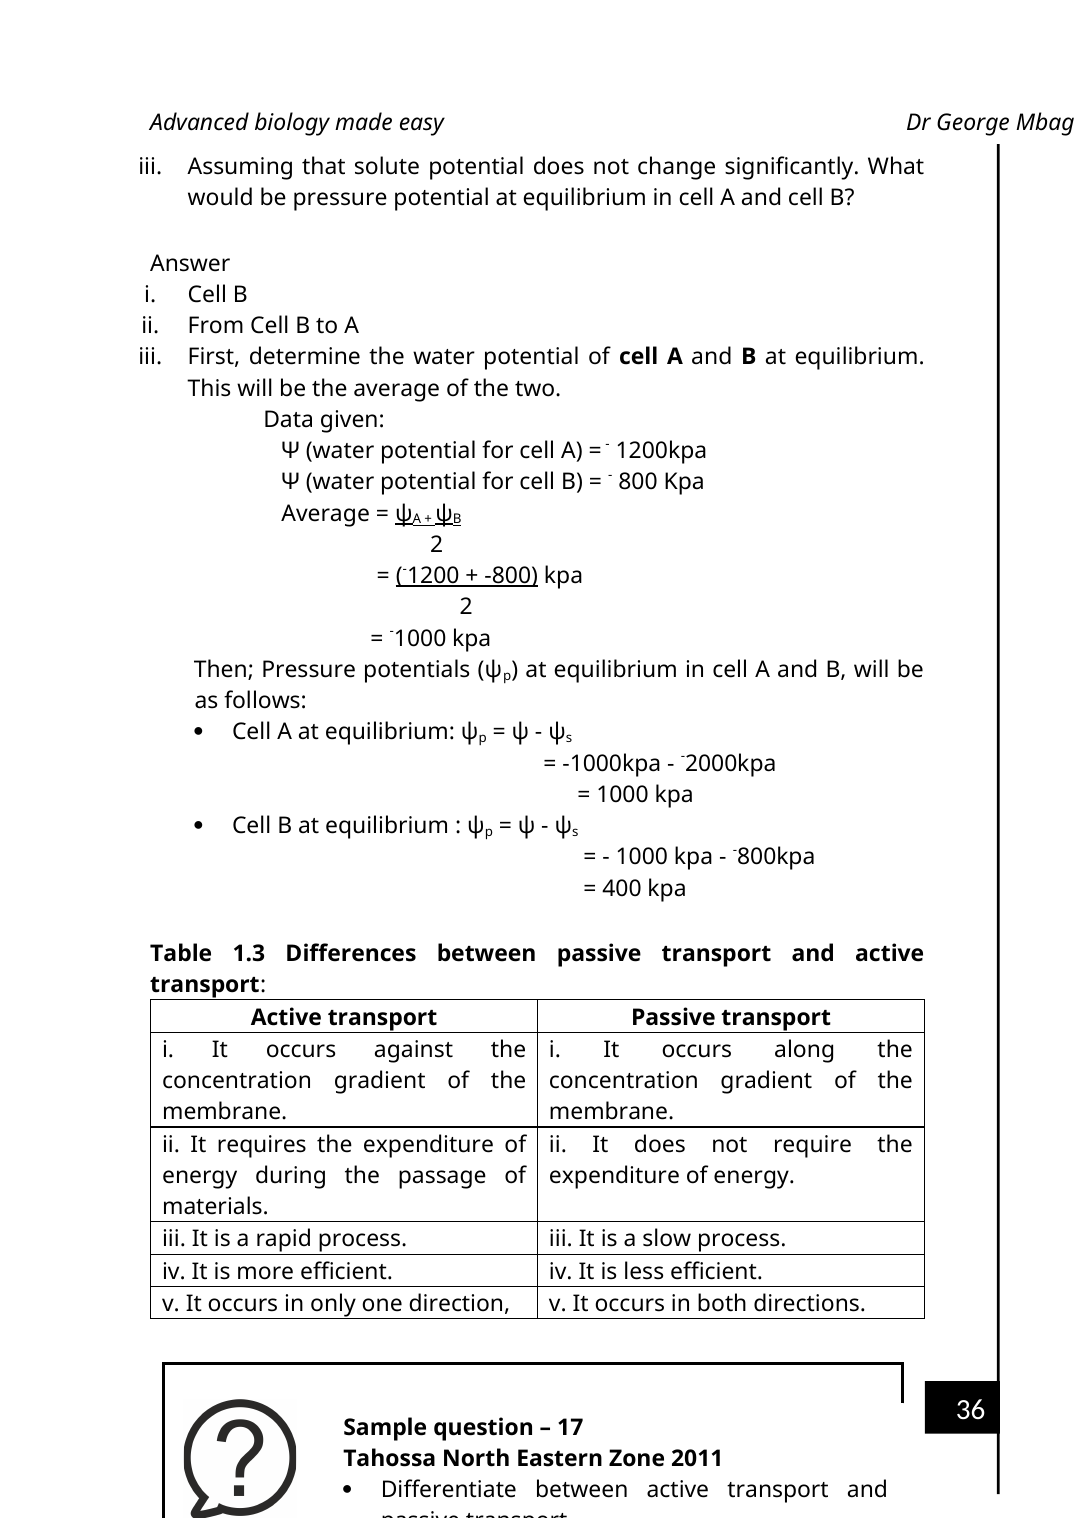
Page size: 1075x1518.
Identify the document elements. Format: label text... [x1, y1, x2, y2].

list Cell B at equilibrium : ψp = ψ - ψs [194, 809, 925, 840]
text Table 1.3 Differences between passive transport and active transport: [150, 937, 925, 999]
table_cell i. It occurs against the concentration gradient of the membrane. [151, 1033, 537, 1126]
list First, determine the water potential of cell A and B at equilibrium. This will be the average of the two. [150, 340, 925, 403]
list Average = ψA + ψB [281, 497, 925, 528]
text = -1000 kpa [150, 622, 925, 653]
list = (-1200 + -800) kpa [281, 559, 925, 590]
list Cell A at equilibrium: ψp = ψ - ψs [194, 715, 925, 747]
list = 1000 kpa [309, 778, 925, 809]
table_cell iv. It is more efficient. [151, 1255, 537, 1286]
text Data given: [150, 403, 925, 434]
text Answer [150, 247, 925, 278]
table_cell ii. It requires the expenditure of energy during the passage of materials. [151, 1128, 537, 1221]
list Assuming that solute potential does not change significantly. What would be pressure potential at equilibrium in cell A and cell B? [150, 150, 925, 212]
list = -1000kpa - -2000kpa [309, 747, 925, 778]
table_cell iv. It is less efficient. [538, 1255, 924, 1286]
table_cell iii. It is a rapid process. [151, 1222, 537, 1253]
picture [183, 1399, 297, 1518]
list Cell B [150, 278, 925, 309]
list Ψ (water potential for cell B) = - 800 Kpa [281, 465, 925, 497]
list Ψ (water potential for cell A) = - 1200kpa [281, 434, 925, 465]
table_cell v. It occurs in both directions. [538, 1287, 924, 1318]
table_cell i. It occurs along the concentration gradient of the membrane. [538, 1033, 924, 1126]
table_cell ii. It does not require the expenditure of energy. [538, 1128, 924, 1221]
table_header Passive transport [538, 1000, 924, 1032]
list = 400 kpa [309, 872, 925, 903]
table_header Active transport [151, 1000, 537, 1032]
list 2 [281, 528, 925, 559]
table_cell iii. It is a slow process. [538, 1222, 924, 1253]
text Then; Pressure potentials (ψp) at equilibrium in cell A and B, will be as follows: [150, 653, 925, 715]
list From Cell B to A [150, 309, 925, 340]
list = - 1000 kpa - -800kpa [309, 840, 925, 872]
table_cell v. It occurs in only one direction, [151, 1287, 537, 1318]
text 2 [150, 590, 925, 622]
